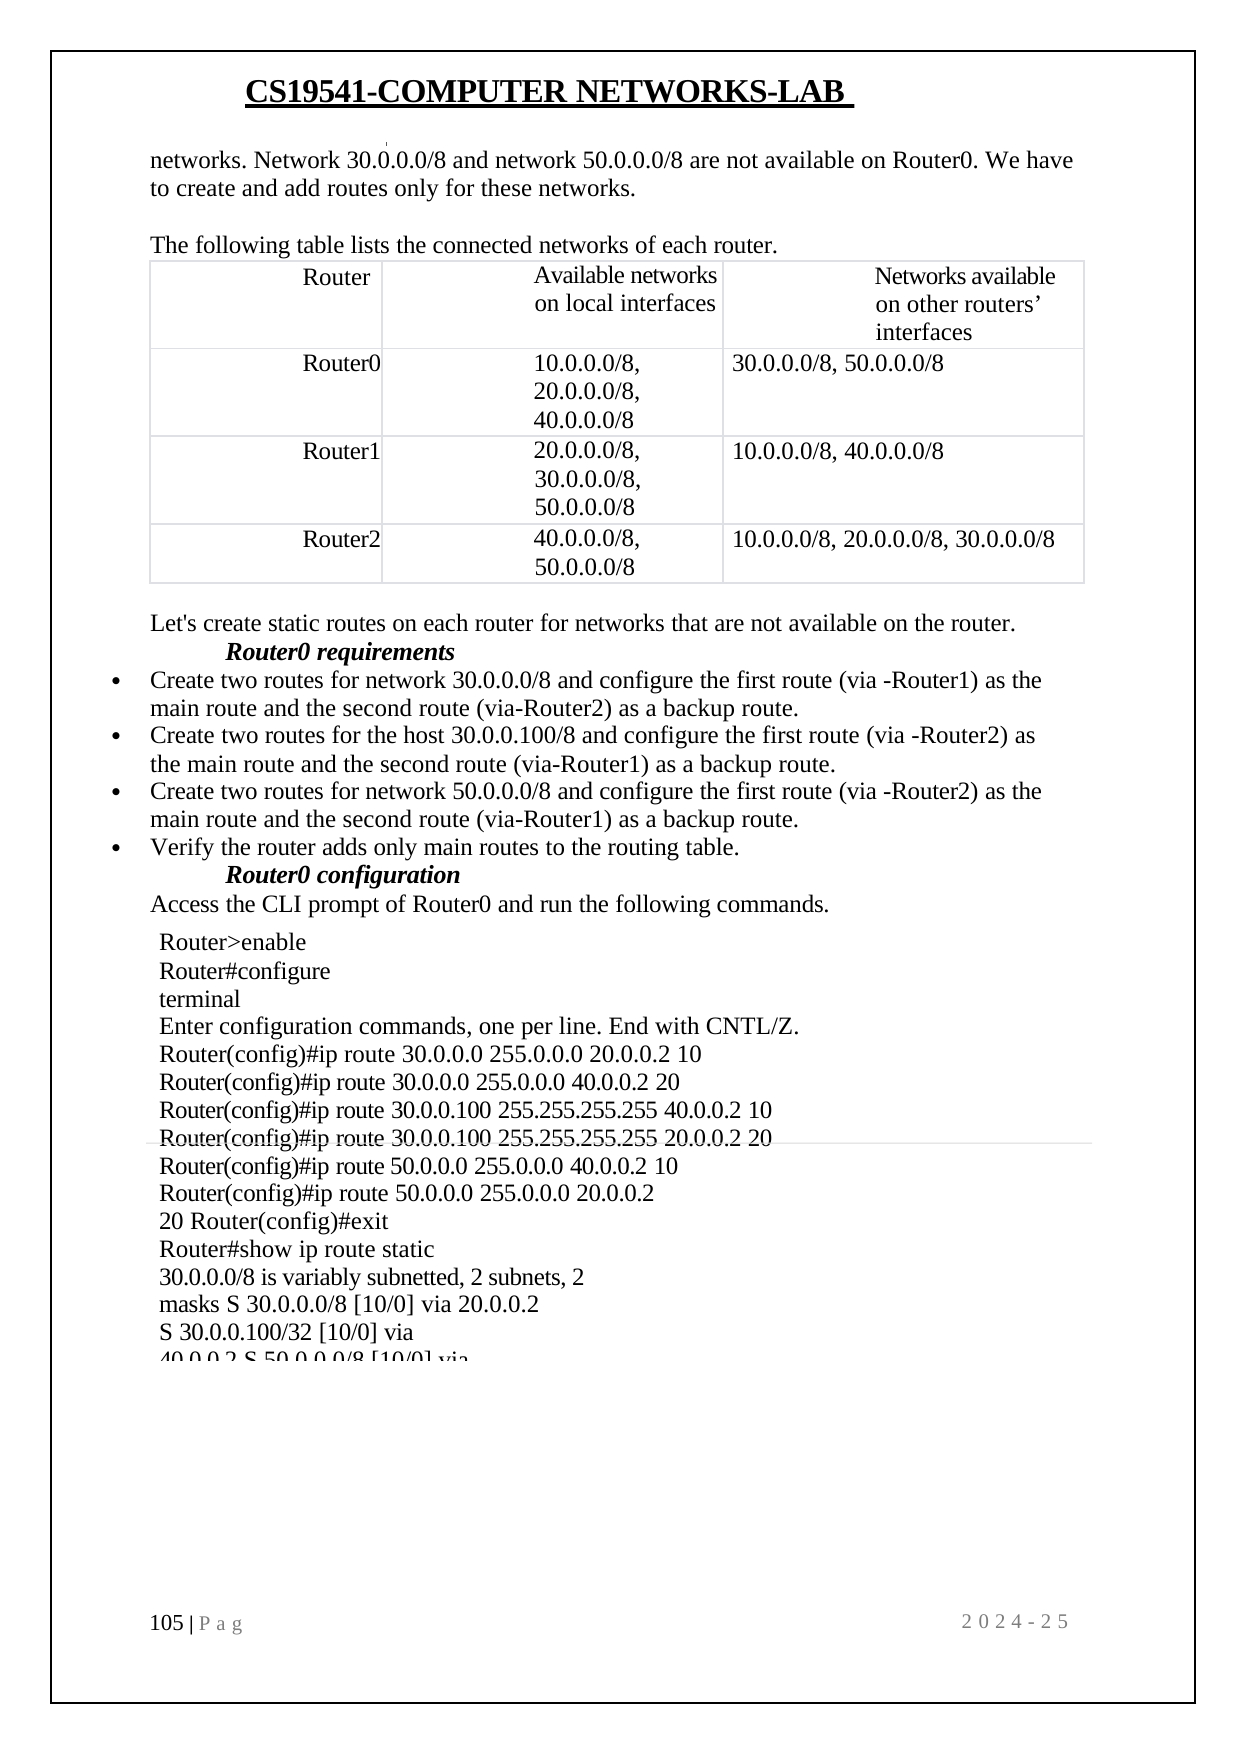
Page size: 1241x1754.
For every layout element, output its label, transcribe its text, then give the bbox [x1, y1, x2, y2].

text networks. Network 30.0.0.0/8 and network 50.0.0.0/8 are not available on Router0. We have to create and add routes only for these networks. [150, 146, 1090, 202]
text Router0 requirements [225, 637, 1194, 666]
list Create two routes for network 50.0.0.0/8 and configure the first route (via -Router2) as the main route and the second route (via-Router1) as a backup route. [112, 778, 1081, 833]
table_cell Router2 [151, 525, 381, 582]
list Create two routes for the host 30.0.0.100/8 and configure the first route (via -Router2) as the main route and the second route (via-Router1) as a backup route. [112, 721, 1053, 778]
list Verify the router adds only main routes to the routing table. [112, 833, 1194, 861]
table_cell 10.0.0.0/8, 20.0.0.0/8, 30.0.0.0/8 [724, 525, 1083, 582]
text Let's create static routes on each router for networks that are not available on the router. [150, 609, 1194, 637]
table_header Router [151, 262, 381, 347]
table_cell Router0 [151, 349, 381, 435]
table_header Networks available on other routers’ interfaces [724, 262, 1083, 347]
list Create two routes for network 30.0.0.0/8 and configure the first route (via -Router1) as the main route and the second route (via-Router2) as a backup route. [112, 666, 1081, 721]
text The following table lists the connected networks of each router. [150, 230, 1194, 258]
table_cell 30.0.0.0/8, 50.0.0.0/8 [724, 349, 1083, 435]
table_cell Router1 [151, 437, 381, 523]
table_cell 10.0.0.0/8, 20.0.0.0/8, 40.0.0.0/8 [383, 349, 722, 435]
table_cell 20.0.0.0/8, 30.0.0.0/8, 50.0.0.0/8 [383, 437, 722, 523]
table_cell 40.0.0.0/8, 50.0.0.0/8 [383, 525, 722, 582]
table_cell 10.0.0.0/8, 40.0.0.0/8 [724, 437, 1083, 523]
subtitle Router0 configuration [225, 861, 1194, 890]
table_header Available networks on local interfaces [383, 262, 722, 347]
text Access the CLI prompt of Router0 and run the following commands. [150, 890, 1194, 918]
